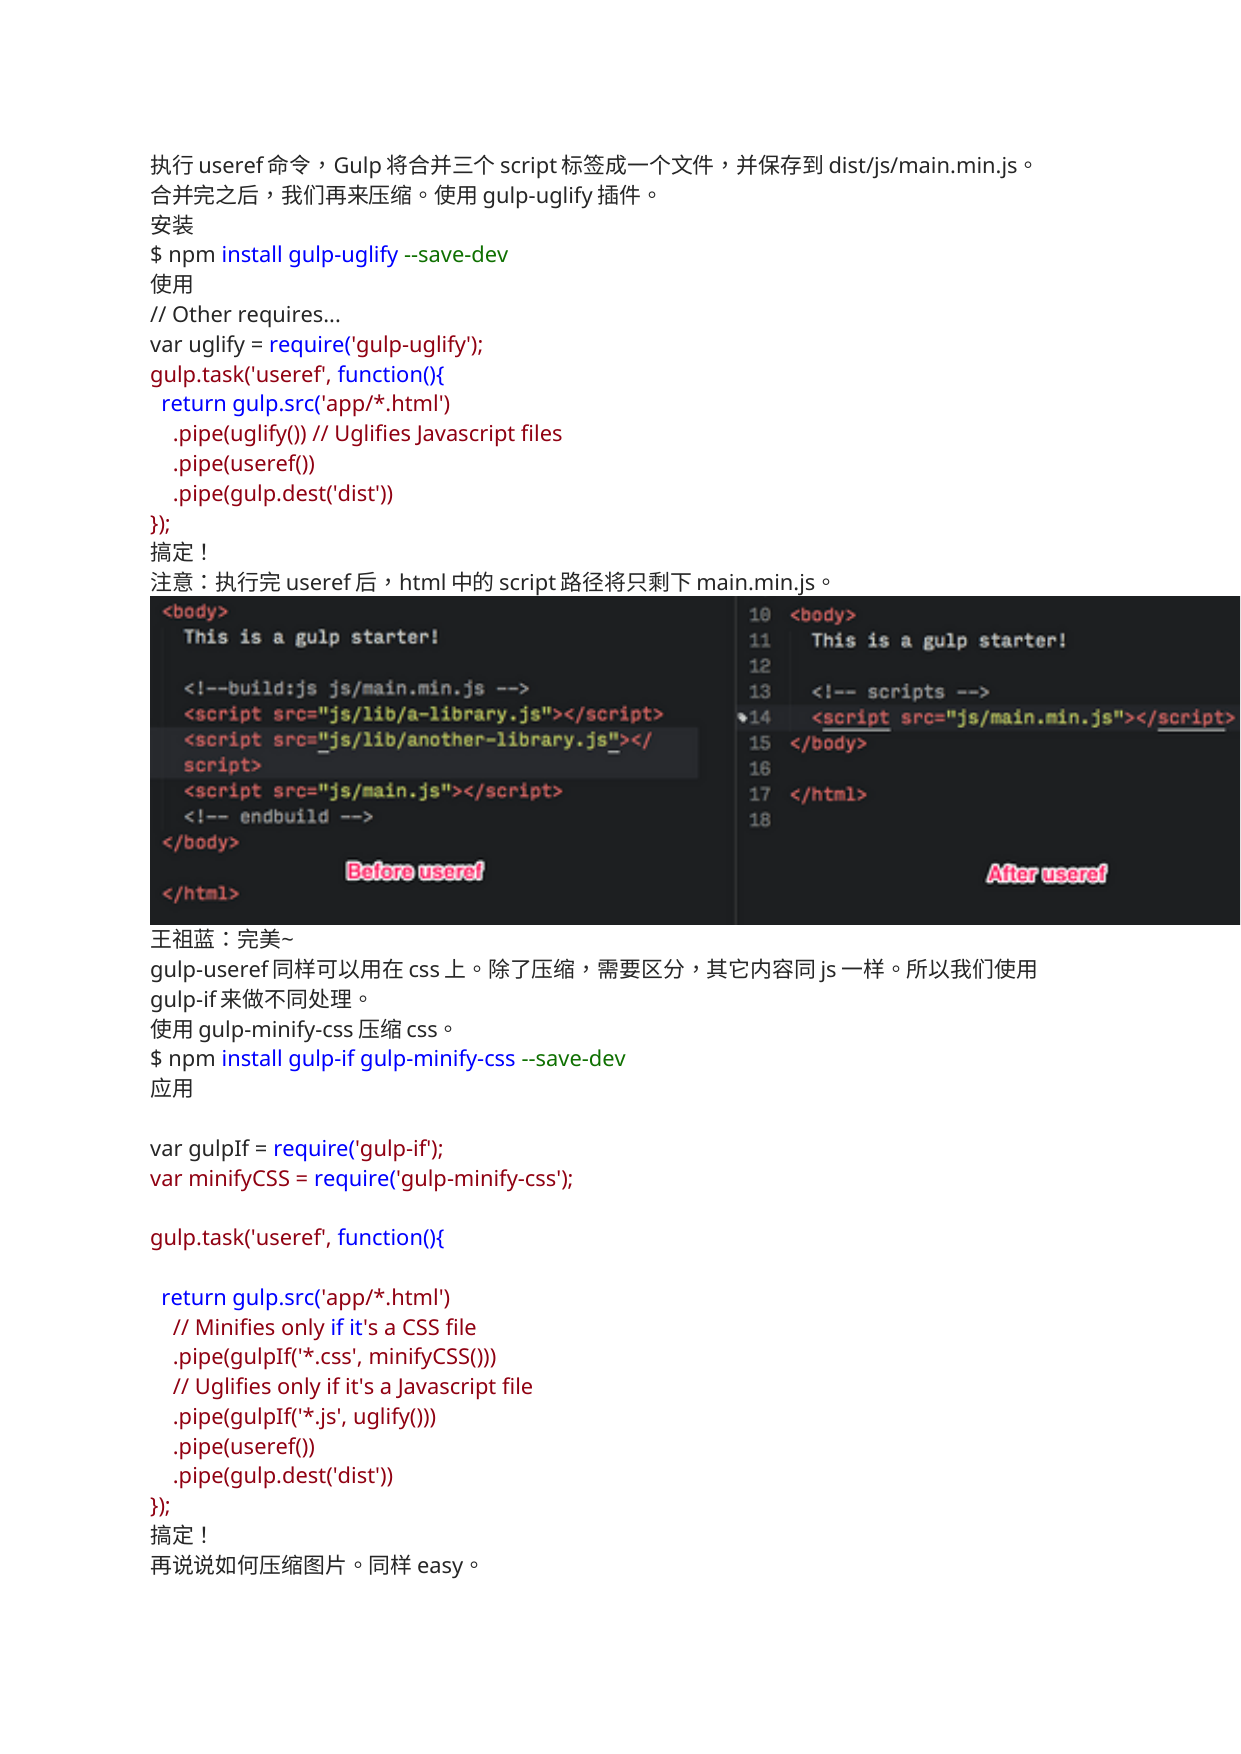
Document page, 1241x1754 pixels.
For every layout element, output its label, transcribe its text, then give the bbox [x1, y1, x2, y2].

text return gulp.src('app/*.html') [150, 1282, 1090, 1312]
text .pipe(useref()) [150, 1431, 1090, 1461]
text 安装 [150, 209, 1090, 239]
text // Minifies only if it's a CSS file [150, 1312, 1090, 1341]
text var gulpIf = require('gulp-if'); [150, 1133, 1090, 1163]
text 合并完之后，我们再来压缩。使用gulp-uglify插件。 [150, 180, 1090, 209]
text 执行useref命令，Gulp将合并三个script标签成一个文件，并保存到dist/js/main.min.js。 [150, 150, 1090, 180]
text }); [150, 1490, 1090, 1520]
text .pipe(gulp.dest('dist')) [150, 1461, 1090, 1490]
text 使用 [150, 269, 1090, 299]
text var uglify = require('gulp-uglify'); [150, 329, 1090, 358]
text return gulp.src('app/*.html') [150, 388, 1090, 418]
text $ npm install gulp-if gulp-minify-css --save-dev [150, 1043, 1090, 1073]
text // Uglifies only if it's a Javascript file [150, 1371, 1090, 1401]
text 再说说如何压缩图片。同样easy。 [150, 1550, 1090, 1580]
text }); [150, 507, 1090, 537]
text gulp-useref同样可以用在css上。除了压缩，需要区分，其它内容同js一样。所以我们使用gulp-if来做不同处理。 [150, 954, 1090, 1014]
text var minifyCSS = require('gulp-minify-css'); [150, 1163, 1090, 1192]
text 注意：执行完useref后，html中的script路径将只剩下main.min.js。 [150, 567, 1090, 596]
text .pipe(gulp.dest('dist')) [150, 478, 1090, 507]
text 使用gulp-minify-css压缩css。 [150, 1014, 1090, 1043]
text 搞定！ [150, 537, 1090, 567]
text gulp.task('useref', function(){ [150, 358, 1090, 388]
text gulp.task('useref', function(){ [150, 1222, 1090, 1252]
text .pipe(gulpIf('*.css', minifyCSS())) [150, 1341, 1090, 1371]
text .pipe(uglify()) // Uglifies Javascript files [150, 418, 1090, 448]
picture [150, 596, 1241, 925]
text .pipe(gulpIf('*.js', uglify())) [150, 1401, 1090, 1431]
text 搞定！ [150, 1520, 1090, 1550]
text $ npm install gulp-uglify --save-dev [150, 239, 1090, 269]
text .pipe(useref()) [150, 448, 1090, 478]
text // Other requires... [150, 299, 1090, 329]
text 应用 [150, 1073, 1090, 1103]
text 王祖蓝：完美~ [150, 925, 1090, 954]
